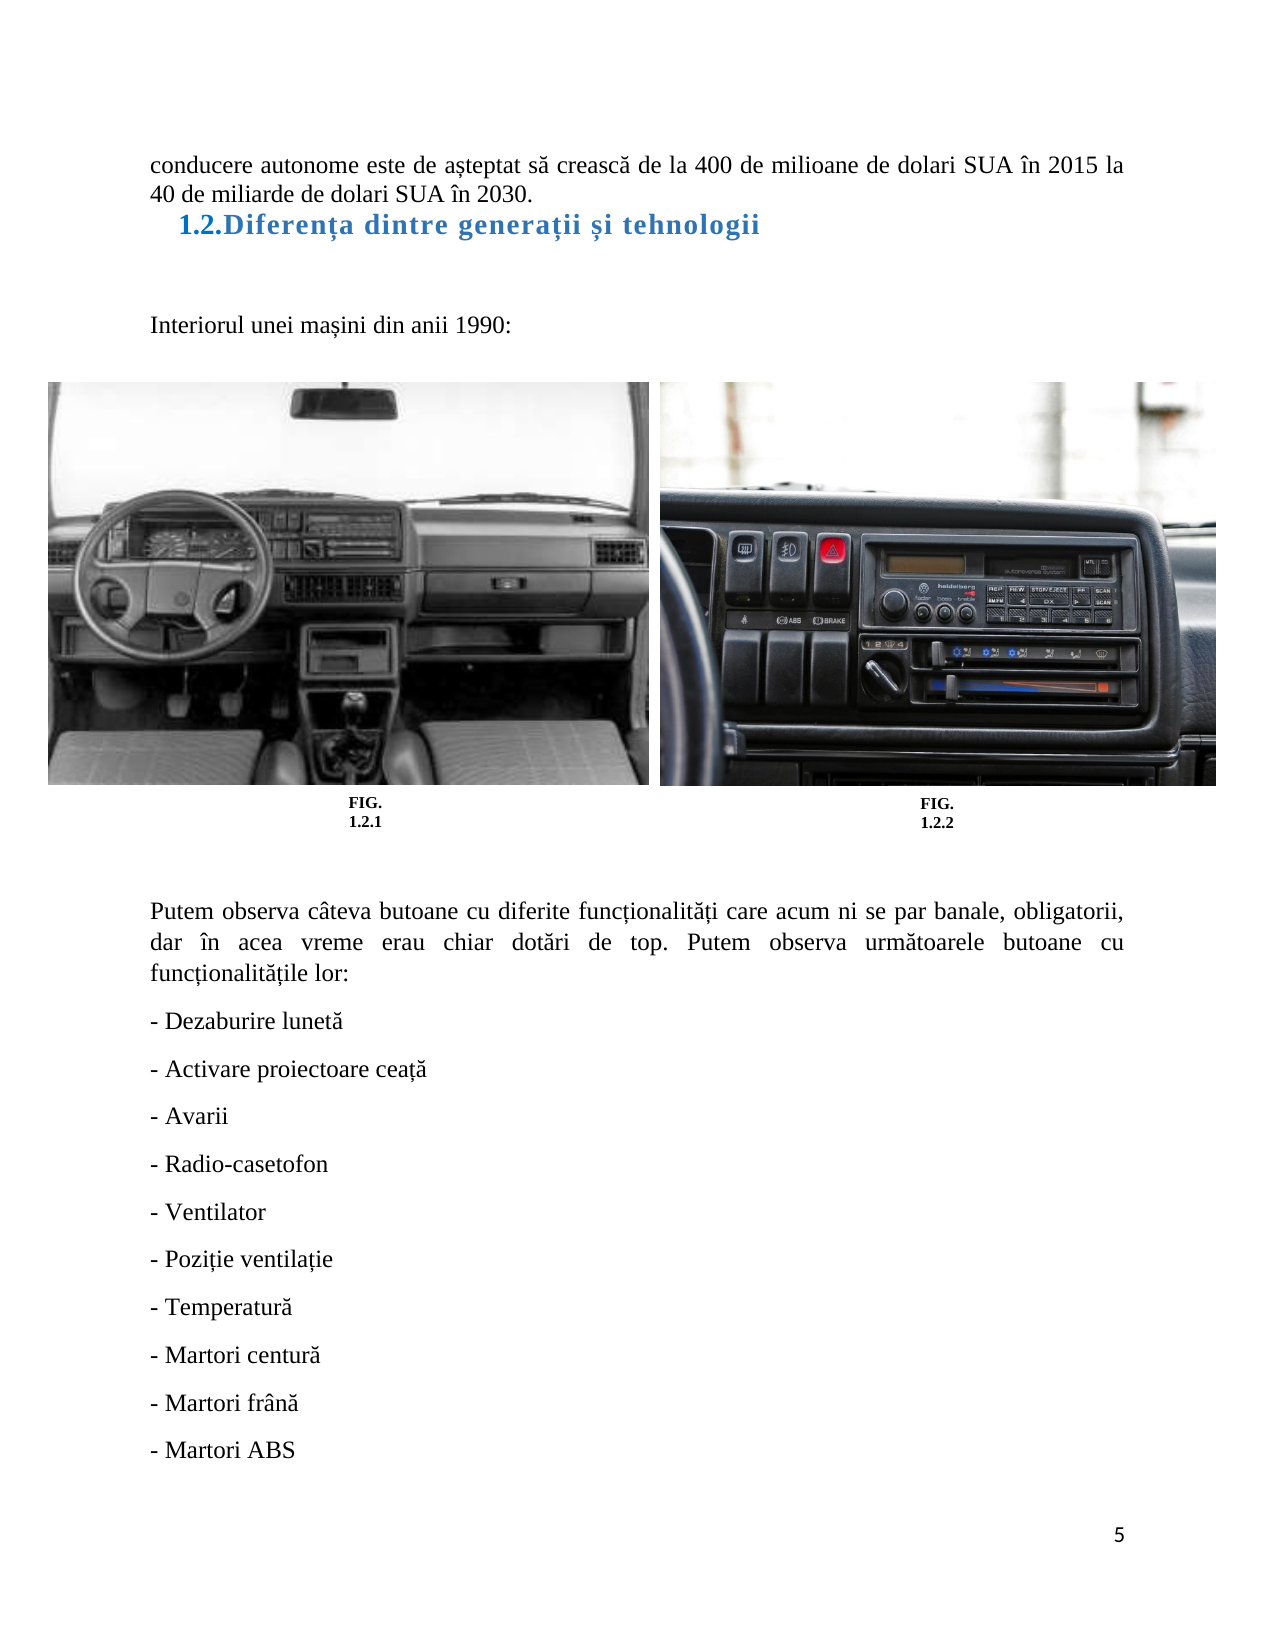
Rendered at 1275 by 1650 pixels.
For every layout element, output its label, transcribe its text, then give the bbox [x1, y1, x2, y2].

text Putem observa câteva butoane cu diferite funcționalități care acum ni se par banale, obligatorii, dar în acea vreme erau chiar dotări de top. Putem observa următoarele butoane cu funcționalitățile lor: [150, 896, 1125, 987]
text - Poziție ventilație [150, 1244, 1125, 1273]
text - Dezaburire lunetă [150, 1006, 1125, 1035]
text - Avarii [150, 1101, 1125, 1130]
text - Activare proiectoare ceață [150, 1054, 1125, 1082]
text - Radio-casetofon [150, 1149, 1125, 1178]
subtitle Diferența dintre generații și tehnologii [178, 207, 1125, 241]
text - Martori centură [150, 1340, 1125, 1369]
picture [660, 382, 1216, 786]
picture [48, 382, 649, 785]
text Interiorul unei mașini din anii 1990: [150, 310, 1125, 339]
text - Martori frână [150, 1388, 1125, 1416]
text - Martori ABS [150, 1435, 1125, 1464]
text - Temperatură [150, 1292, 1125, 1321]
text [150, 150, 1125, 207]
text - Ventilator [150, 1197, 1125, 1226]
